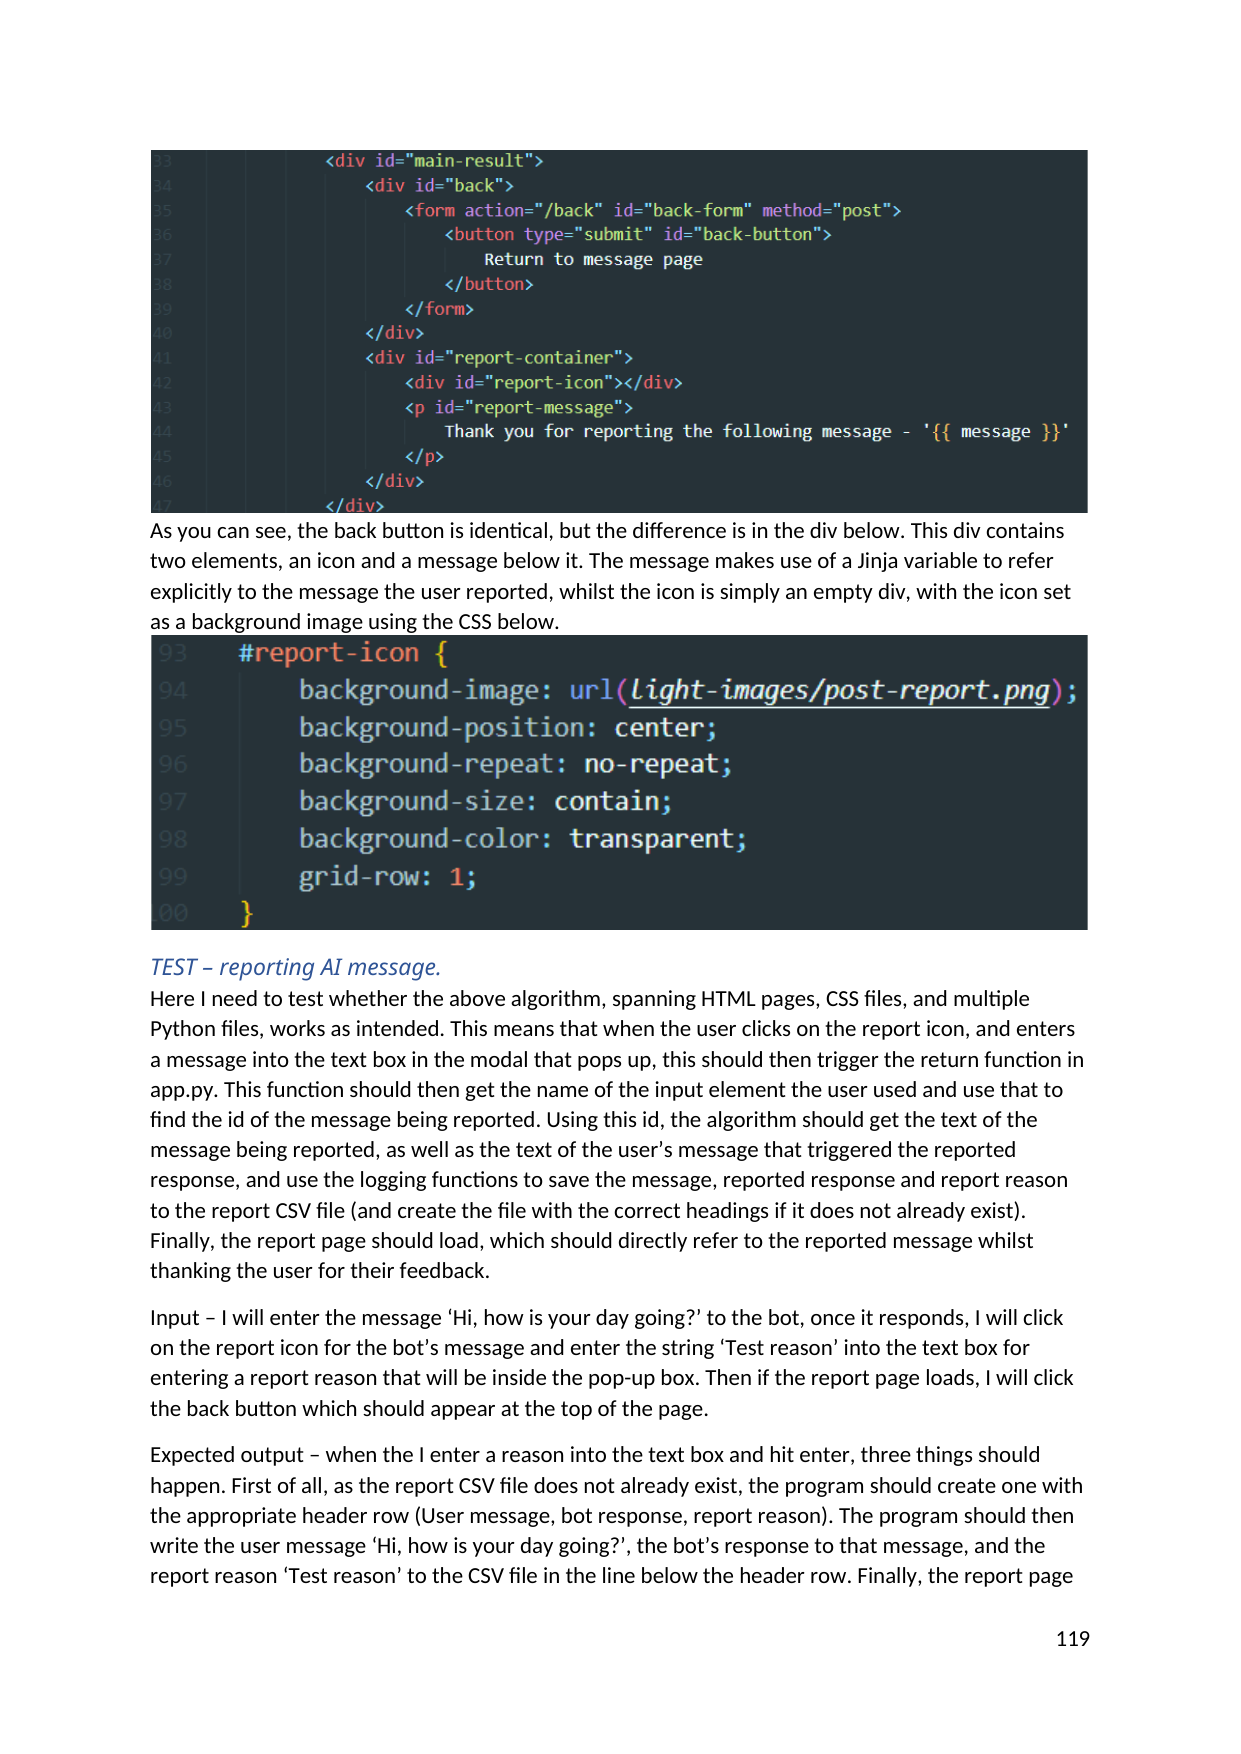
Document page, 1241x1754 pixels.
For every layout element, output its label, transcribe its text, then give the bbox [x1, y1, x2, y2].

picture [150, 1031, 1087, 1325]
picture [150, 545, 1087, 909]
text The report page is mostly the same as the search error page, with the main div consisting of a back button, and a separate div which contains an image and a message. The HTML code for the main div is shown below. [150, 438, 1090, 527]
text The final aspect of the report process is the report page. As all Flask functions must render a page as the function’s return argument, a new page should be created, which will thank the user for submitting a report and contain a back button allowing the user to easily return to the messages page. Whilst a separate report page isn’t strictly necessary, and the report function could just link back to the messages page for example, having a separate report page is useful. It gives additional feedback to the user that their report was processed, which is further confirmed by the page directly stating the message that the user reported. If this page wasn’t there and the program just routed straight back to the messages page, the user may be unsure if their report was processed, as they haven’t received any feedback that it has. [150, 150, 1090, 420]
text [150, 1543, 1090, 1601]
subtitle TEST – reporting AI message. [150, 1509, 1090, 1541]
